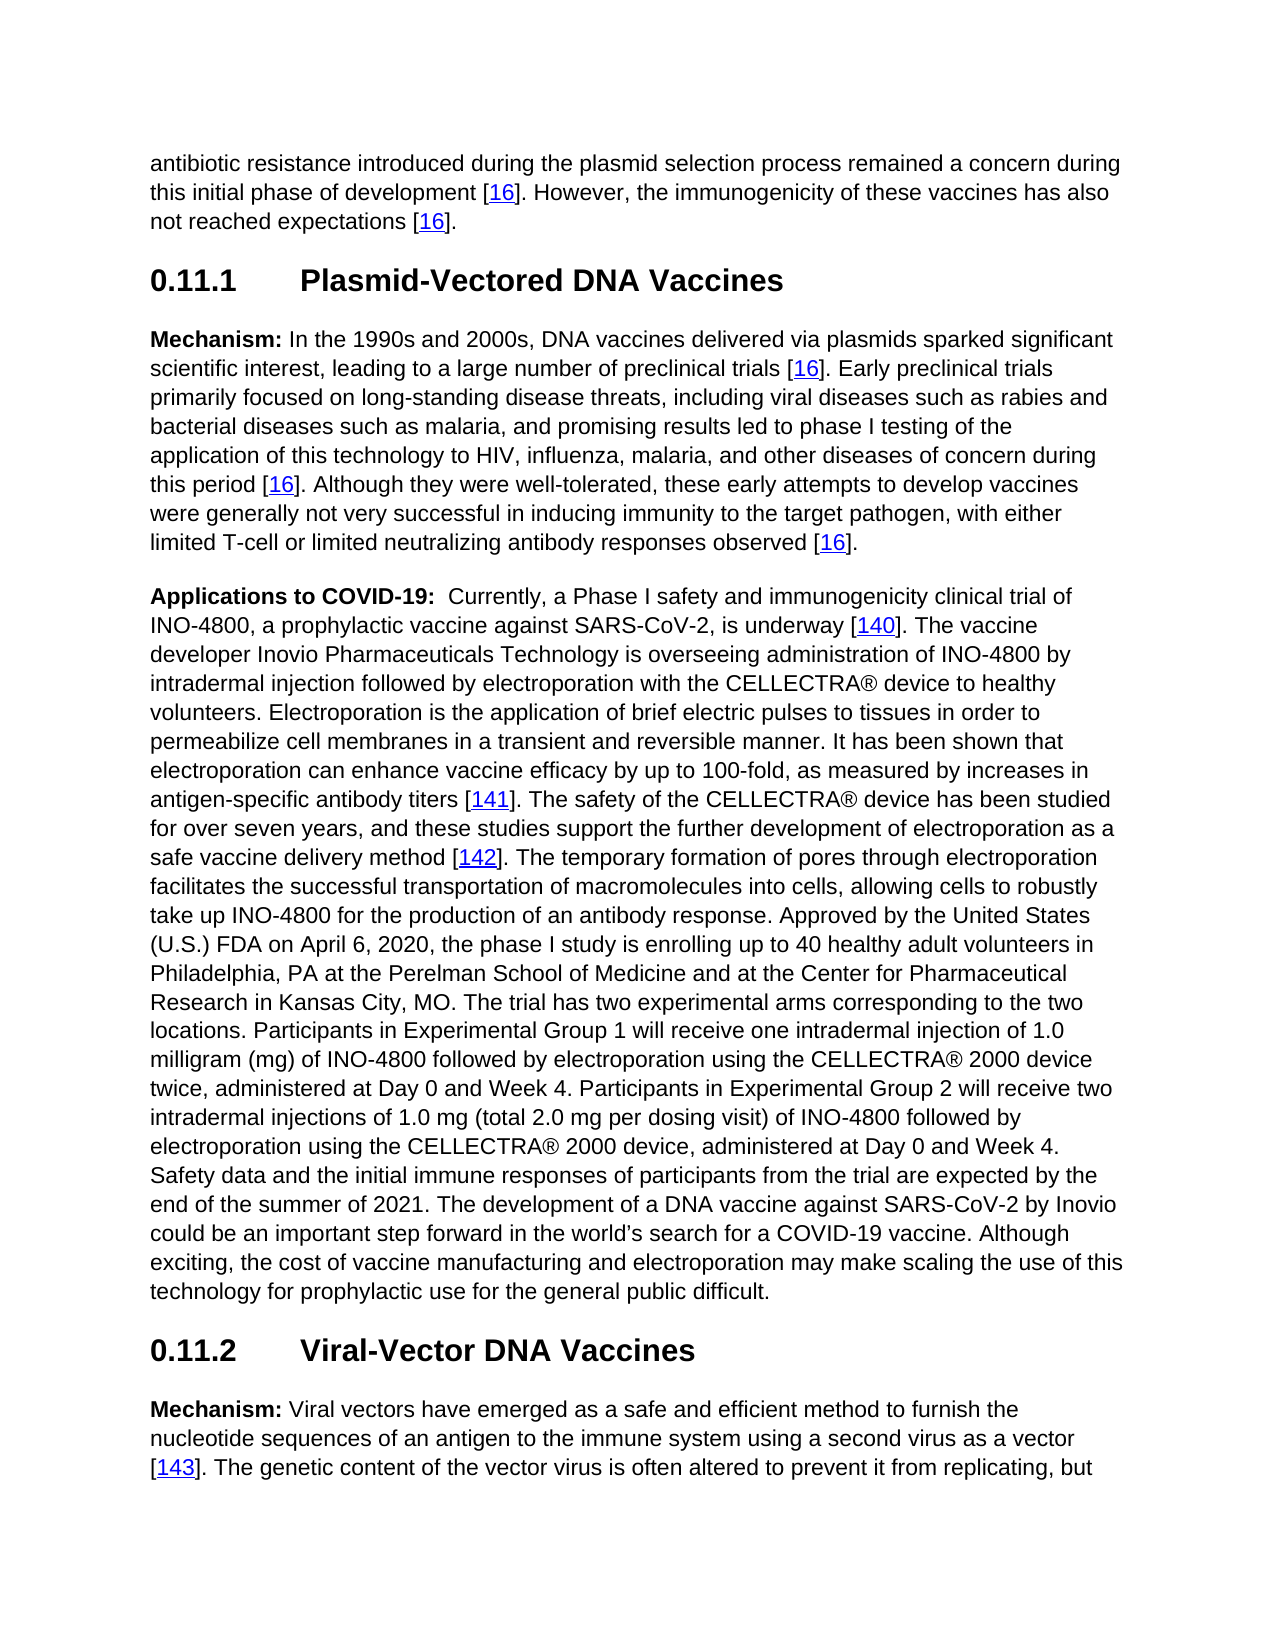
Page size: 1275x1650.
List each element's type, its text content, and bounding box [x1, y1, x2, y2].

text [150, 1396, 1125, 1481]
subtitle 0.11.2 Viral-Vector DNA Vaccines [150, 1332, 1125, 1368]
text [150, 150, 1125, 234]
subtitle 0.11.1 Plasmid-Vectored DNA Vaccines [150, 262, 1125, 298]
text Mechanism: In the 1990s and 2000s, DNA vaccines delivered via plasmids sparked significant scientific interest, leading to a large number of preclinical trials [16]. Early preclinical trials primarily focused on long-standing disease threats, including viral diseases such as rabies and bacterial diseases such as malaria, and promising results led to phase I testing of the application of this technology to HIV, influenza, malaria, and other diseases of concern during this period [16]. Although they were well-tolerated, these early attempts to develop vaccines were generally not very successful in inducing immunity to the target pathogen, with either limited T-cell or limited neutralizing antibody responses observed [16]. [150, 326, 1125, 555]
text Applications to COVID-19: Currently, a Phase I safety and immunogenicity clinical trial of INO-4800, a prophylactic vaccine against SARS-CoV-2, is underway [140]. The vaccine developer Inovio Pharmaceuticals Technology is overseeing administration of INO-4800 by intradermal injection followed by electroporation with the CELLECTRA® device to healthy volunteers. Electroporation is the application of brief electric pulses to tissues in order to permeabilize cell membranes in a transient and reversible manner. It has been shown that electroporation can enhance vaccine efficacy by up to 100-fold, as measured by increases in antigen-specific antibody titers [141]. The safety of the CELLECTRA® device has been studied for over seven years, and these studies support the further development of electroporation as a safe vaccine delivery method [142]. The temporary formation of pores through electroporation facilitates the successful transportation of macromolecules into cells, allowing cells to robustly take up INO-4800 for the production of an antibody response. Approved by the United States (U.S.) FDA on April 6, 2020, the phase I study is enrolling up to 40 healthy adult volunteers in Philadelphia, PA at the Perelman School of Medicine and at the Center for Pharmaceutical Research in Kansas City, MO. The trial has two experimental arms corresponding to the two locations. Participants in Experimental Group 1 will receive one intradermal injection of 1.0 milligram (mg) of INO-4800 followed by electroporation using the CELLECTRA® 2000 device twice, administered at Day 0 and Week 4. Participants in Experimental Group 2 will receive two intradermal injections of 1.0 mg (total 2.0 mg per dosing visit) of INO-4800 followed by electroporation using the CELLECTRA® 2000 device, administered at Day 0 and Week 4. Safety data and the initial immune responses of participants from the trial are expected by the end of the summer of 2021. The development of a DNA vaccine against SARS-CoV-2 by Inovio could be an important step forward in the world’s search for a COVID-19 vaccine. Although exciting, the cost of vaccine manufacturing and electroporation may make scaling the use of this technology for prophylactic use for the general public difficult. [150, 583, 1125, 1304]
